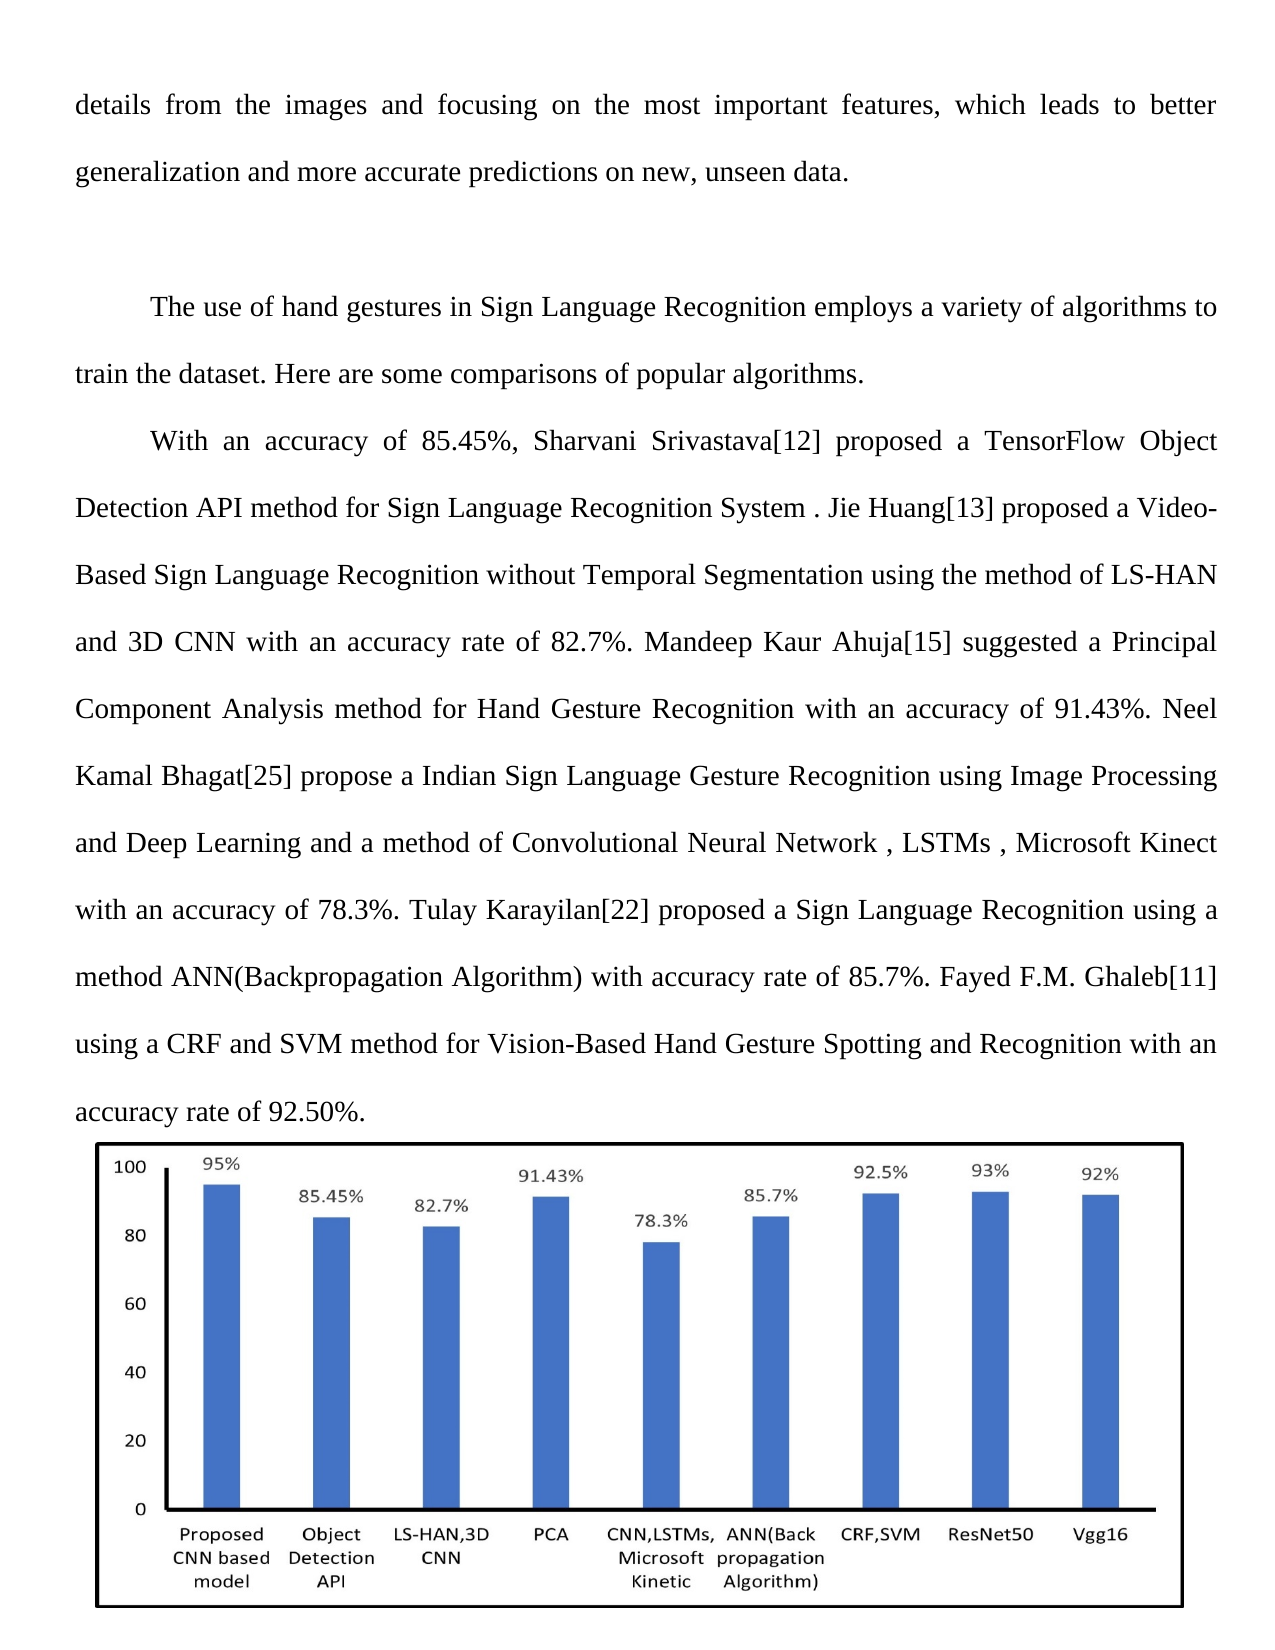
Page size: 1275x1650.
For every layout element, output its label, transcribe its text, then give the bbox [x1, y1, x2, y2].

text The use of hand gestures in Sign Language Recognition employs a variety of algorithms to train the dataset. Here are some comparisons of popular algorithms. [75, 289, 1219, 389]
text With an accuracy of 85.45%, Sharvani Srivastava[12] proposed a TensorFlow Object Detection API method for Sign Language Recognition System . Jie Huang[13] proposed a Video-Based Sign Language Recognition without Temporal Segmentation using the method of LS-HAN and 3D CNN with an accuracy rate of 82.7%. Mandeep Kaur Ahuja[15] suggested a Principal Component Analysis method for Hand Gesture Recognition with an accuracy of 91.43%. Neel Kamal Bhagat[25] propose a Indian Sign Language Gesture Recognition using Image Processing and Deep Learning and a method of Convolutional Neural Network , LSTMs , Microsoft Kinect with an accuracy of 78.3%. Tulay Karayilan[22] proposed a Sign Language Recognition using a method ANN(Backpropagation Algorithm) with accuracy rate of 85.7%. Fayed F.M. Ghaleb[11] using a CRF and SVM method for Vision-Based Hand Gesture Spotting and Recognition with an accuracy rate of 92.50%. [75, 423, 1219, 1127]
picture [95, 1142, 1184, 1608]
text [75, 87, 1219, 188]
